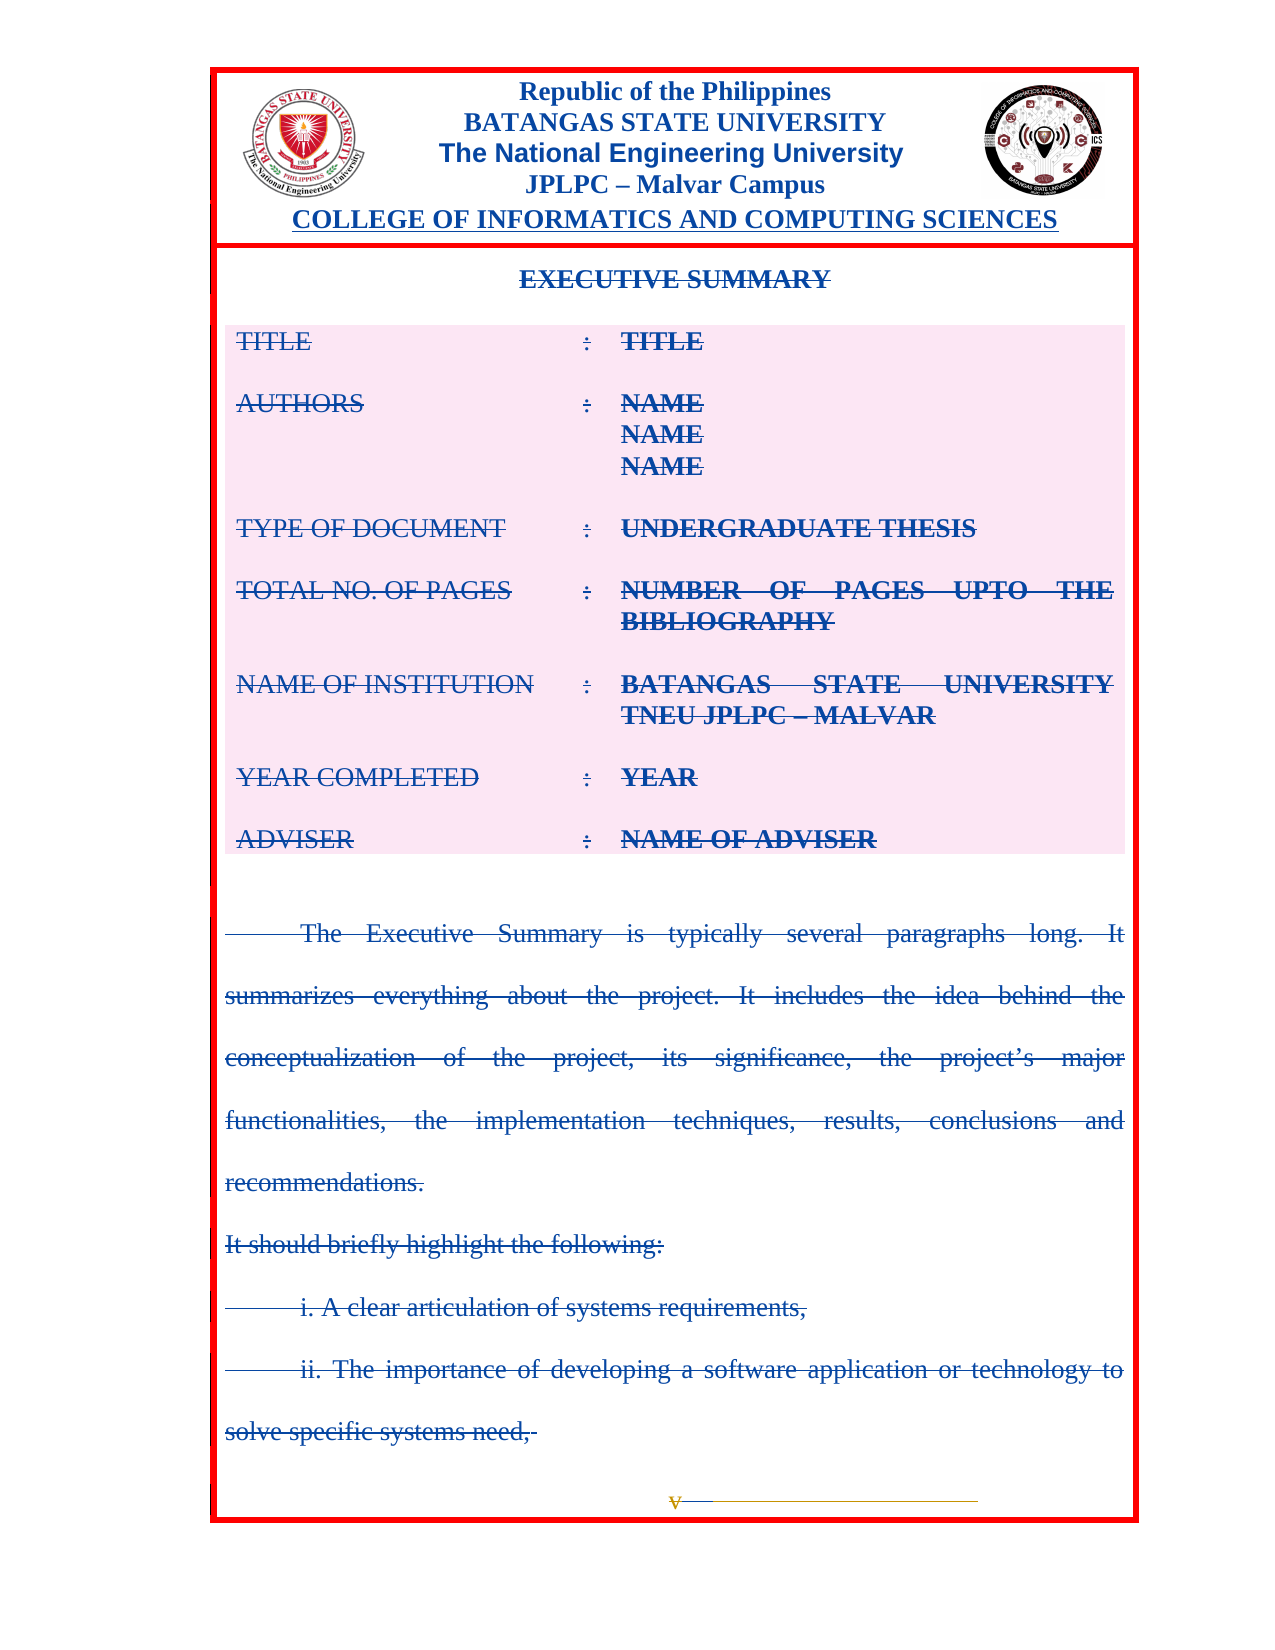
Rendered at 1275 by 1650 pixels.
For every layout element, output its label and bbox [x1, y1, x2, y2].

picture [981, 82, 1105, 199]
picture [242, 89, 366, 199]
